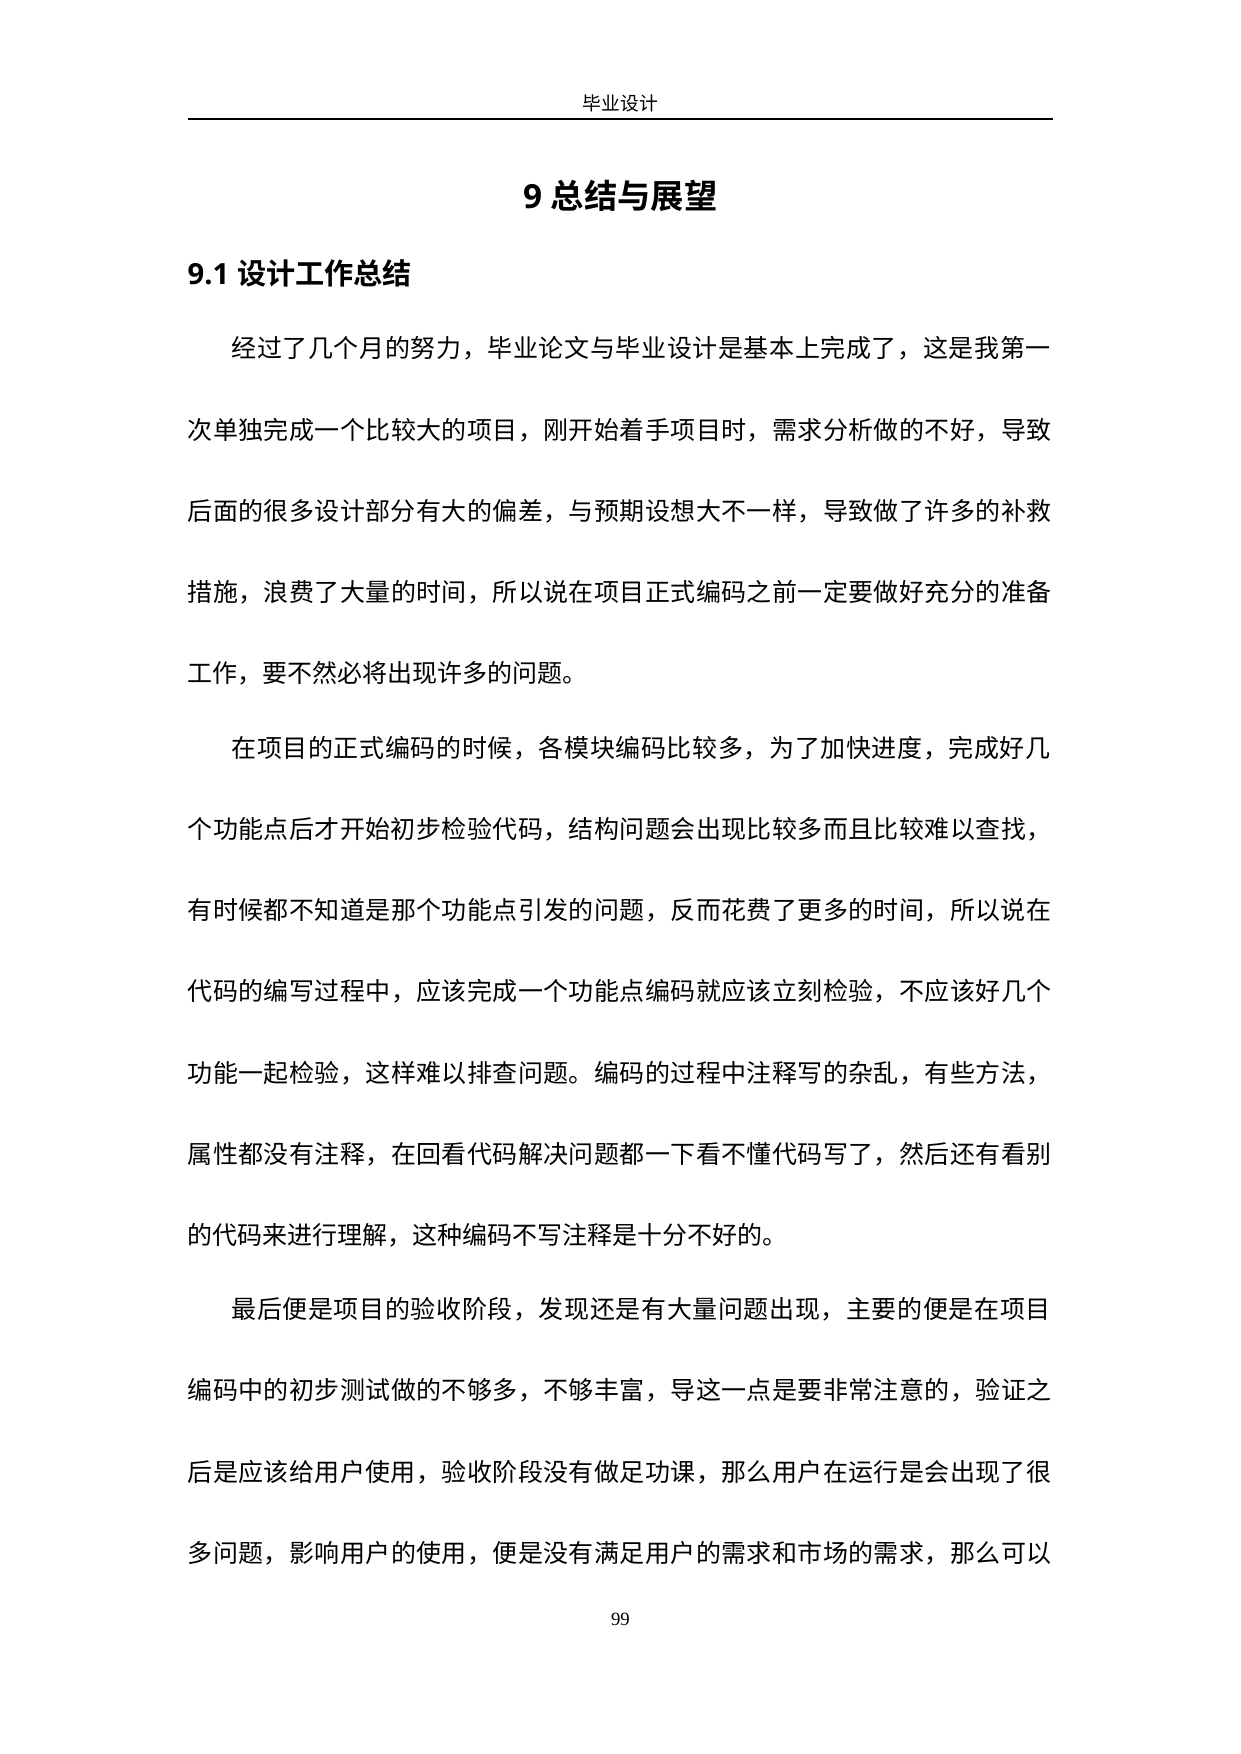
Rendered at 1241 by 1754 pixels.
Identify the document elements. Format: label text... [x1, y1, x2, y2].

text 在项目的正式编码的时候，各模块编码比较多，为了加快进度，完成好几个功能点后才开始初步检验代码，结构问题会出现比较多而且比较难以查找，有时候都不知道是那个功能点引发的问题，反而花费了更多的时间，所以说在代码的编写过程中，应该完成一个功能点编码就应该立刻检验，不应该好几个功能一起检验，这样难以排查问题。编码的过程中注释写的杂乱，有些方法，属性都没有注释，在回看代码解决问题都一下看不懂代码写了，然后还有看别的代码来进行理解，这种编码不写注释是十分不好的。 [187, 714, 1053, 1266]
text 经过了几个月的努力，毕业论文与毕业设计是基本上完成了，这是我第一次单独完成一个比较大的项目，刚开始着手项目时，需求分析做的不好，导致后面的很多设计部分有大的偏差，与预期设想大不一样，导致做了许多的补救措施，浪费了大量的时间，所以说在项目正式编码之前一定要做好充分的准备工作，要不然必将出现许多的问题。 [187, 314, 1053, 704]
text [187, 1275, 1053, 1584]
text 9 总结与展望 [187, 162, 1053, 227]
subtitle 9.1 设计工作总结 [187, 239, 1053, 304]
